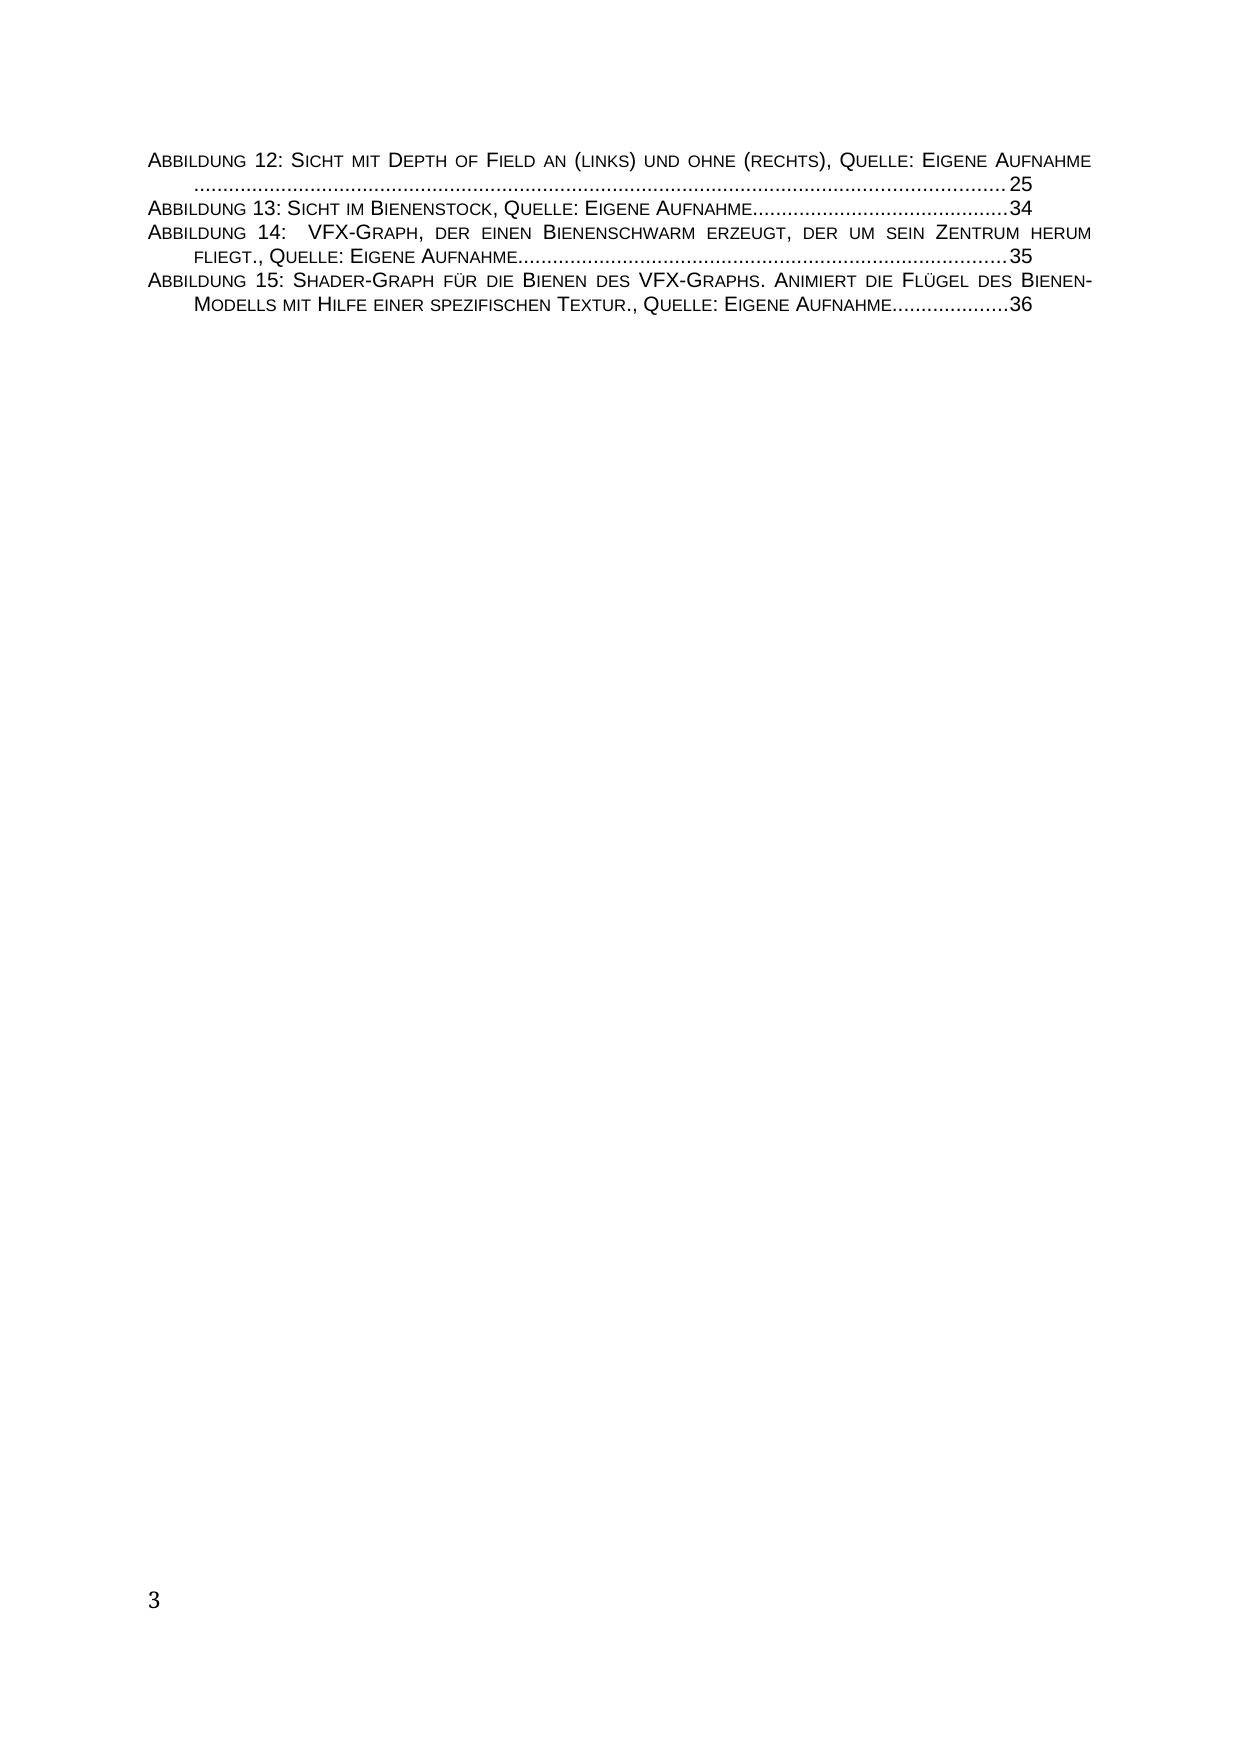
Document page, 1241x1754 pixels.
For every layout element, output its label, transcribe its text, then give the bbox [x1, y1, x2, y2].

text Abbildung 15: Shader-Graph für die Bienen des VFX-Graphs. Animiert die Flügel des Bienen-Modells mit Hilfe einer spezifischen Textur., Quelle: Eigene Aufnahme 36 [148, 267, 1093, 315]
text Abbildung 14: VFX-Graph, der einen Bienenschwarm erzeugt, der um sein Zentrum herum fliegt., Quelle: Eigene Aufnahme 35 [148, 219, 1093, 267]
text Abbildung 13: Sicht im Bienenstock, Quelle: Eigene Aufnahme 34 [148, 196, 1093, 219]
text Abbildung 12: Sicht mit Depth of Field an (links) und ohne (rechts), Quelle: Eigene Aufnahme 25 [148, 148, 1093, 196]
